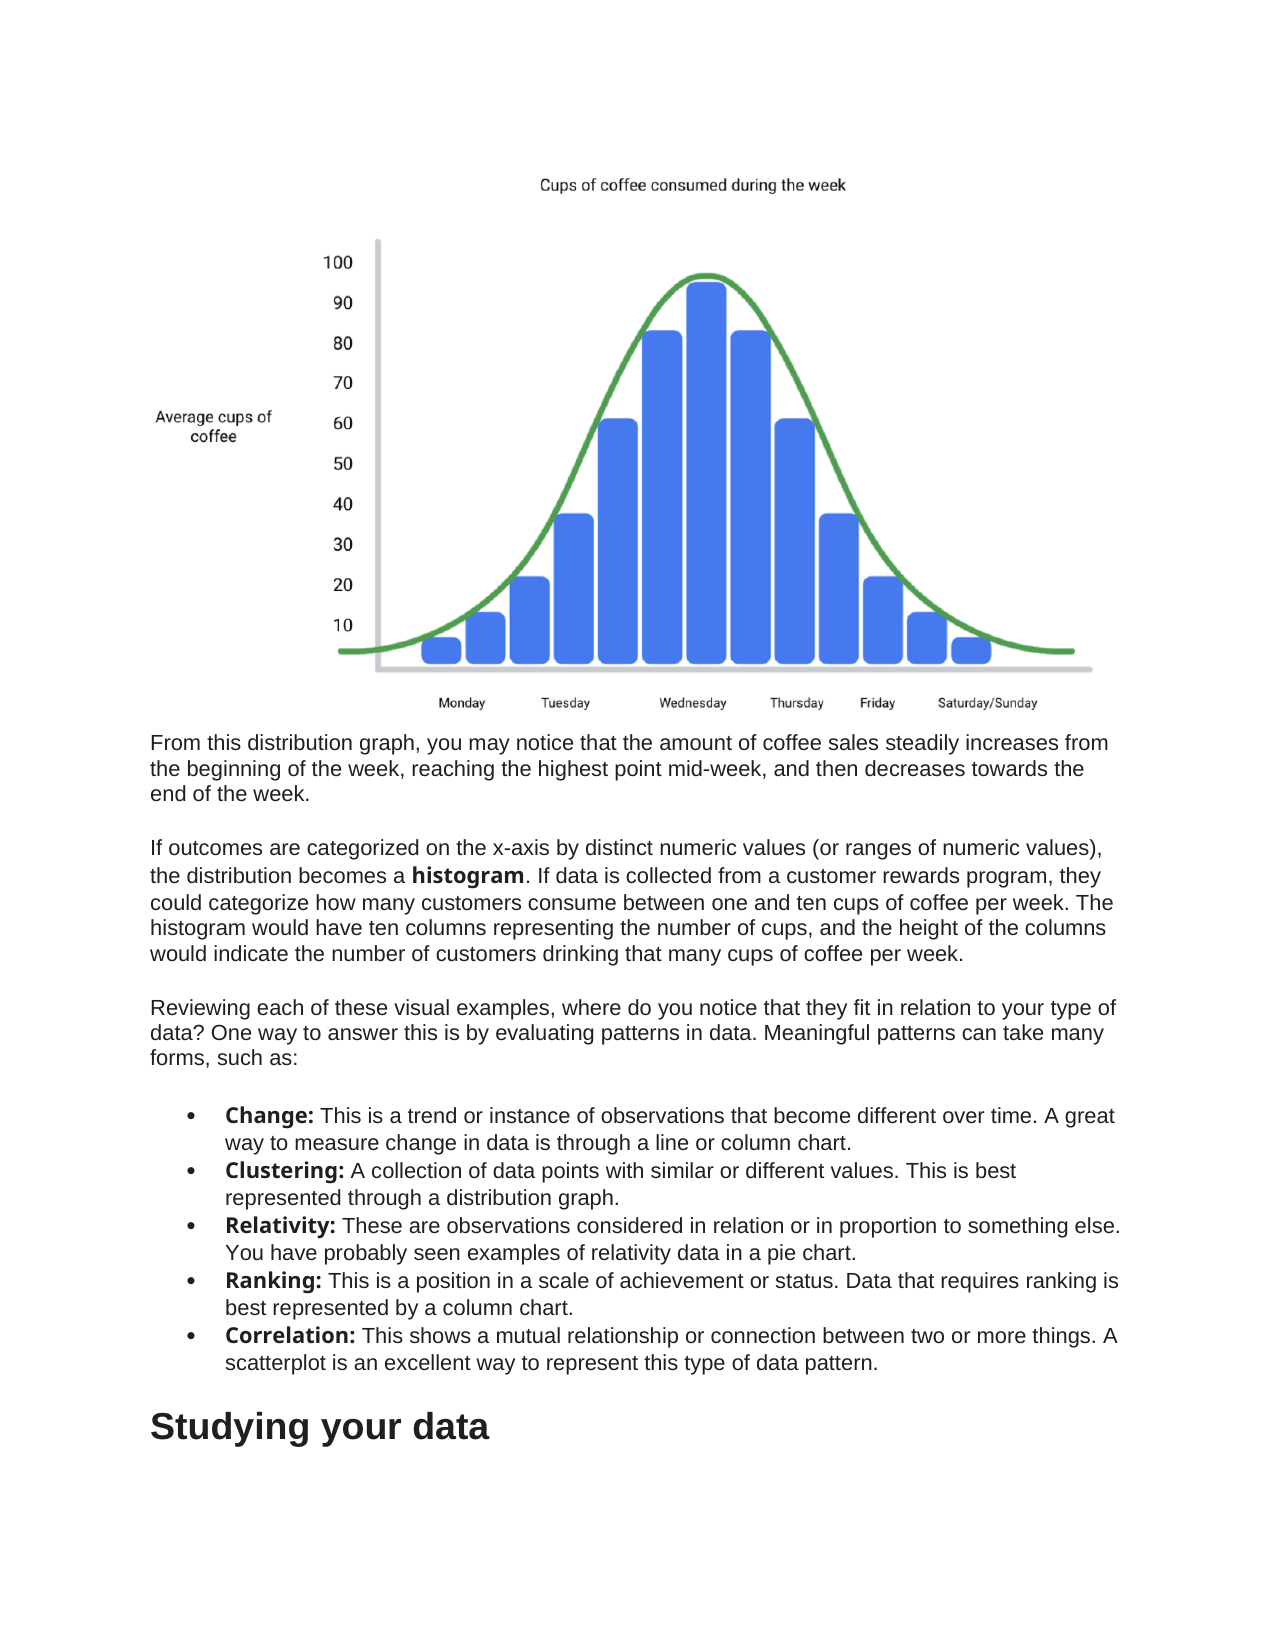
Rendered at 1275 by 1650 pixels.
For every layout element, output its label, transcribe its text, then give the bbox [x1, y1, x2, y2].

text If outcomes are categorized on the x-axis by distinct numeric values (or ranges of numeric values), the distribution becomes a histogram. If data is collected from a customer rewards program, they could categorize how many customers consume between one and ten cups of coffee per week. The histogram would have ten columns representing the number of cups, and the height of the columns would indicate the number of customers drinking that many cups of coffee per week. [150, 835, 1125, 966]
list Clustering: A collection of data points with similar or different values. This is best represented through a distribution graph. [187, 1155, 1125, 1210]
picture [150, 150, 1125, 731]
list Relativity: These are observations considered in relation or in proportion to something else. You have probably seen examples of relativity data in a pie chart. [187, 1210, 1125, 1265]
text Studying your data [150, 1404, 1125, 1447]
text Reviewing each of these visual examples, where do you notice that they fit in relation to your type of data? One way to answer this is by evaluating patterns in data. Meaningful patterns can take many forms, such as: [150, 995, 1125, 1071]
list Correlation: This shows a mutual relationship or connection between two or more things. A scatterplot is an excellent way to represent this type of data pattern. [187, 1320, 1125, 1375]
list Ranking: This is a position in a scale of achievement or status. Data that requires ranking is best represented by a column chart. [187, 1265, 1125, 1320]
list Change: This is a trend or instance of observations that become different over time. A great way to measure change in data is through a line or column chart. [187, 1100, 1125, 1155]
text From this distribution graph, you may notice that the amount of coffee sales steadily increases from the beginning of the week, reaching the highest point mid-week, and then decreases towards the end of the week. [150, 731, 1125, 806]
